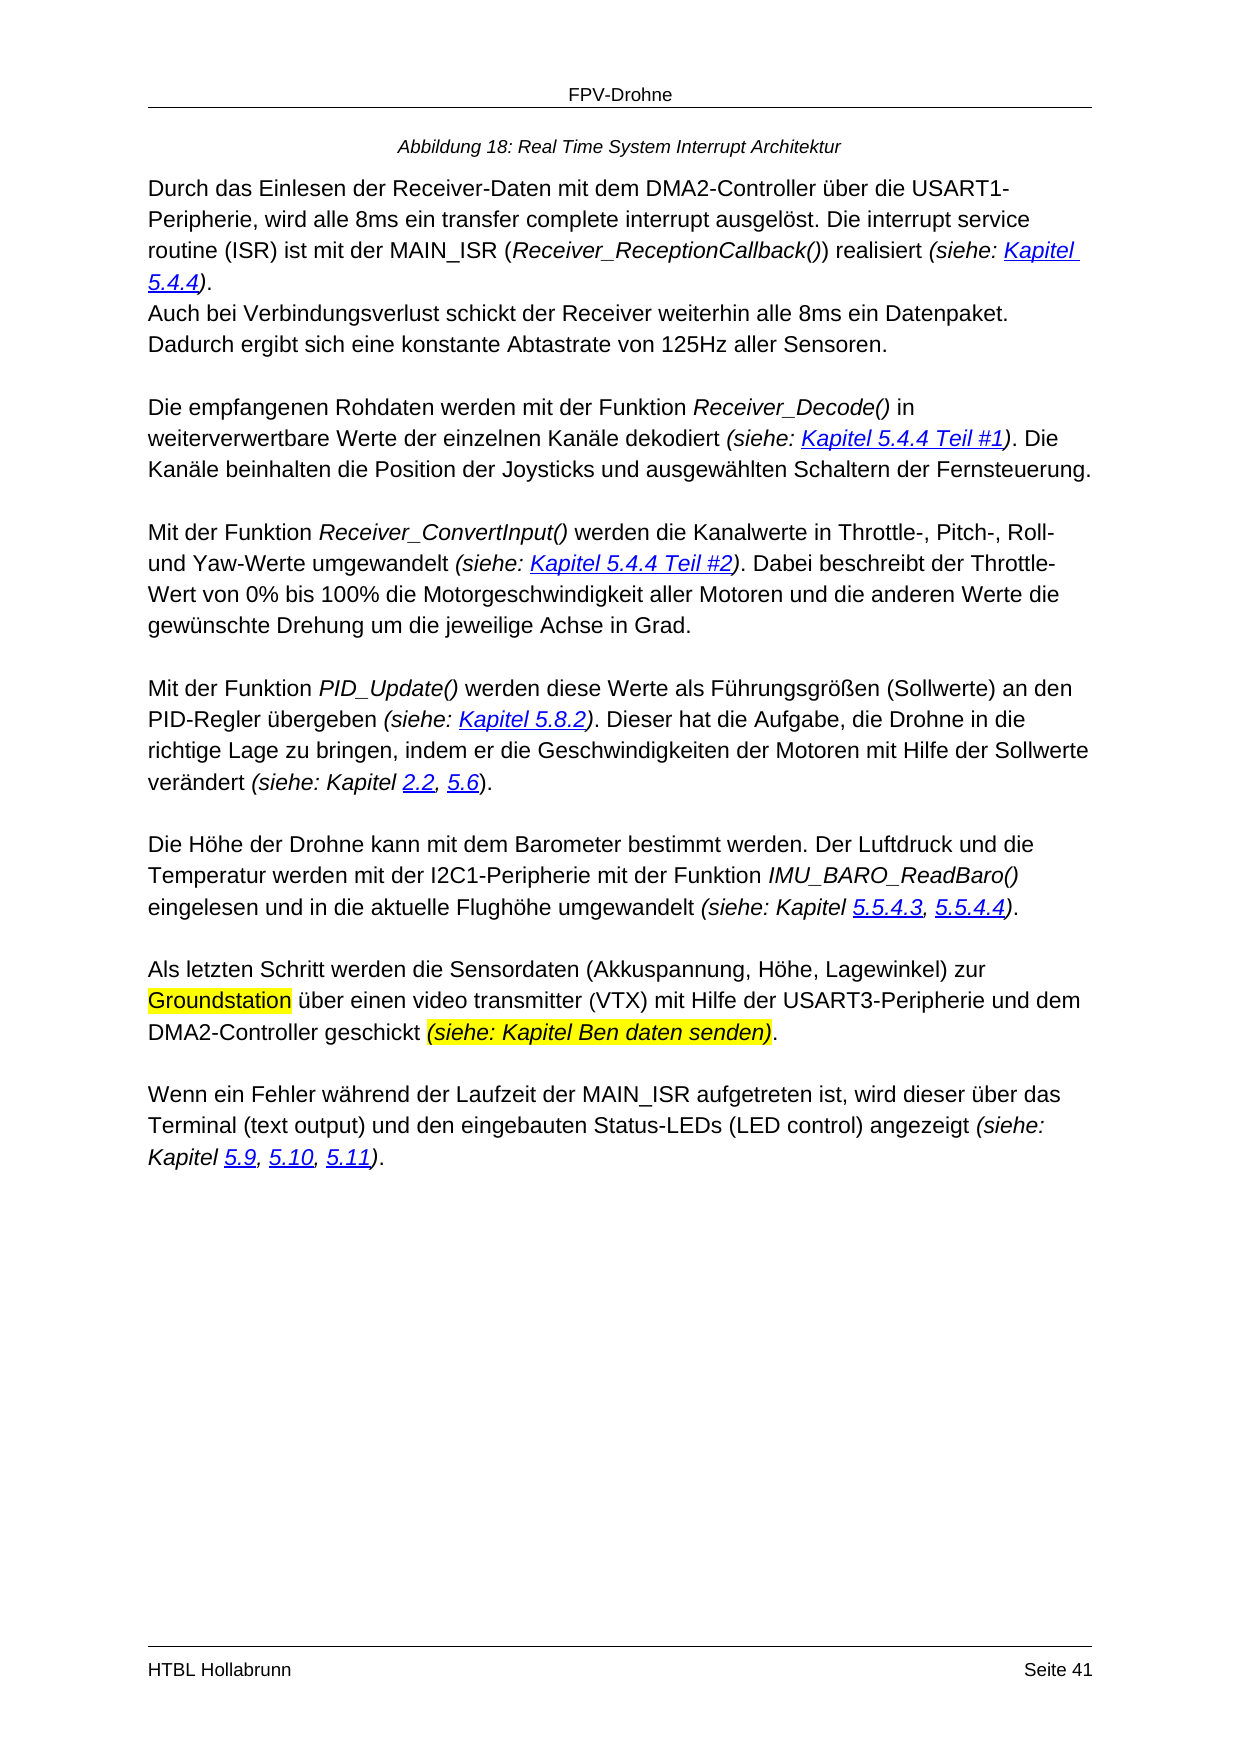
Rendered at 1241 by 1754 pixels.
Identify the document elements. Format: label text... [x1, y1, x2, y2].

text Abbildung 18: Real Time System Interrupt Architektur [148, 126, 1092, 158]
text Die empfangenen Rohdaten werden mit der Funktion Receiver_Decode() in weiterverwertbare Werte der einzelnen Kanäle dekodiert (siehe: Kapitel 5.4.4 Teil #1). Die Kanäle beinhalten die Position der Joysticks und ausgewählten Schaltern der Fernsteuerung. [148, 389, 1092, 483]
text Mit der Funktion PID_Update() werden diese Werte als Führungsgrößen (Sollwerte) an den PID-Regler übergeben (siehe: Kapitel 5.8.2). Dieser hat die Aufgabe, die Drohne in die richtige Lage zu bringen, indem er die Geschwindigkeiten der Motoren mit Hilfe der Sollwerte verändert (siehe: Kapitel 2.2, 5.6). [148, 670, 1092, 795]
text Als letzten Schritt werden die Sensordaten (Akkuspannung, Höhe, Lagewinkel) zur Groundstation über einen video transmitter (VTX) mit Hilfe der USART3-Peripherie und dem DMA2-Controller geschickt (siehe: Kapitel Ben daten senden). [148, 951, 1092, 1045]
text Mit der Funktion Receiver_ConvertInput() werden die Kanalwerte in Throttle-, Pitch-, Roll- und Yaw-Werte umgewandelt (siehe: Kapitel 5.4.4 Teil #2). Dabei beschreibt der Throttle-Wert von 0% bis 100% die Motorgeschwindigkeit aller Motoren und die anderen Werte die gewünschte Drehung um die jeweilige Achse in Grad. [148, 514, 1092, 639]
text Die Höhe der Drohne kann mit dem Barometer bestimmt werden. Der Luftdruck und die Temperatur werden mit der I2C1-Peripherie mit der Funktion IMU_BARO_ReadBaro() eingelesen und in die aktuelle Flughöhe umgewandelt (siehe: Kapitel 5.5.4.3, 5.5.4.4). [148, 826, 1092, 920]
text Auch bei Verbindungsverlust schickt der Receiver weiterhin alle 8ms ein Datenpaket. Dadurch ergibt sich eine konstante Abtastrate von 125Hz aller Sensoren. [148, 295, 1092, 358]
text Durch das Einlesen der Receiver-Daten mit dem DMA2-Controller über die USART1-Peripherie, wird alle 8ms ein transfer complete interrupt ausgelöst. Die interrupt service routine (ISR) ist mit der MAIN_ISR (Receiver_ReceptionCallback()) realisiert (siehe: Kapitel 5.4.4). [148, 170, 1092, 295]
text Wenn ein Fehler während der Laufzeit der MAIN_ISR aufgetreten ist, wird dieser über das Terminal (text output) und den eingebauten Status-LEDs (LED control) angezeigt (siehe: Kapitel 5.9, 5.10, 5.11). [148, 1076, 1092, 1170]
